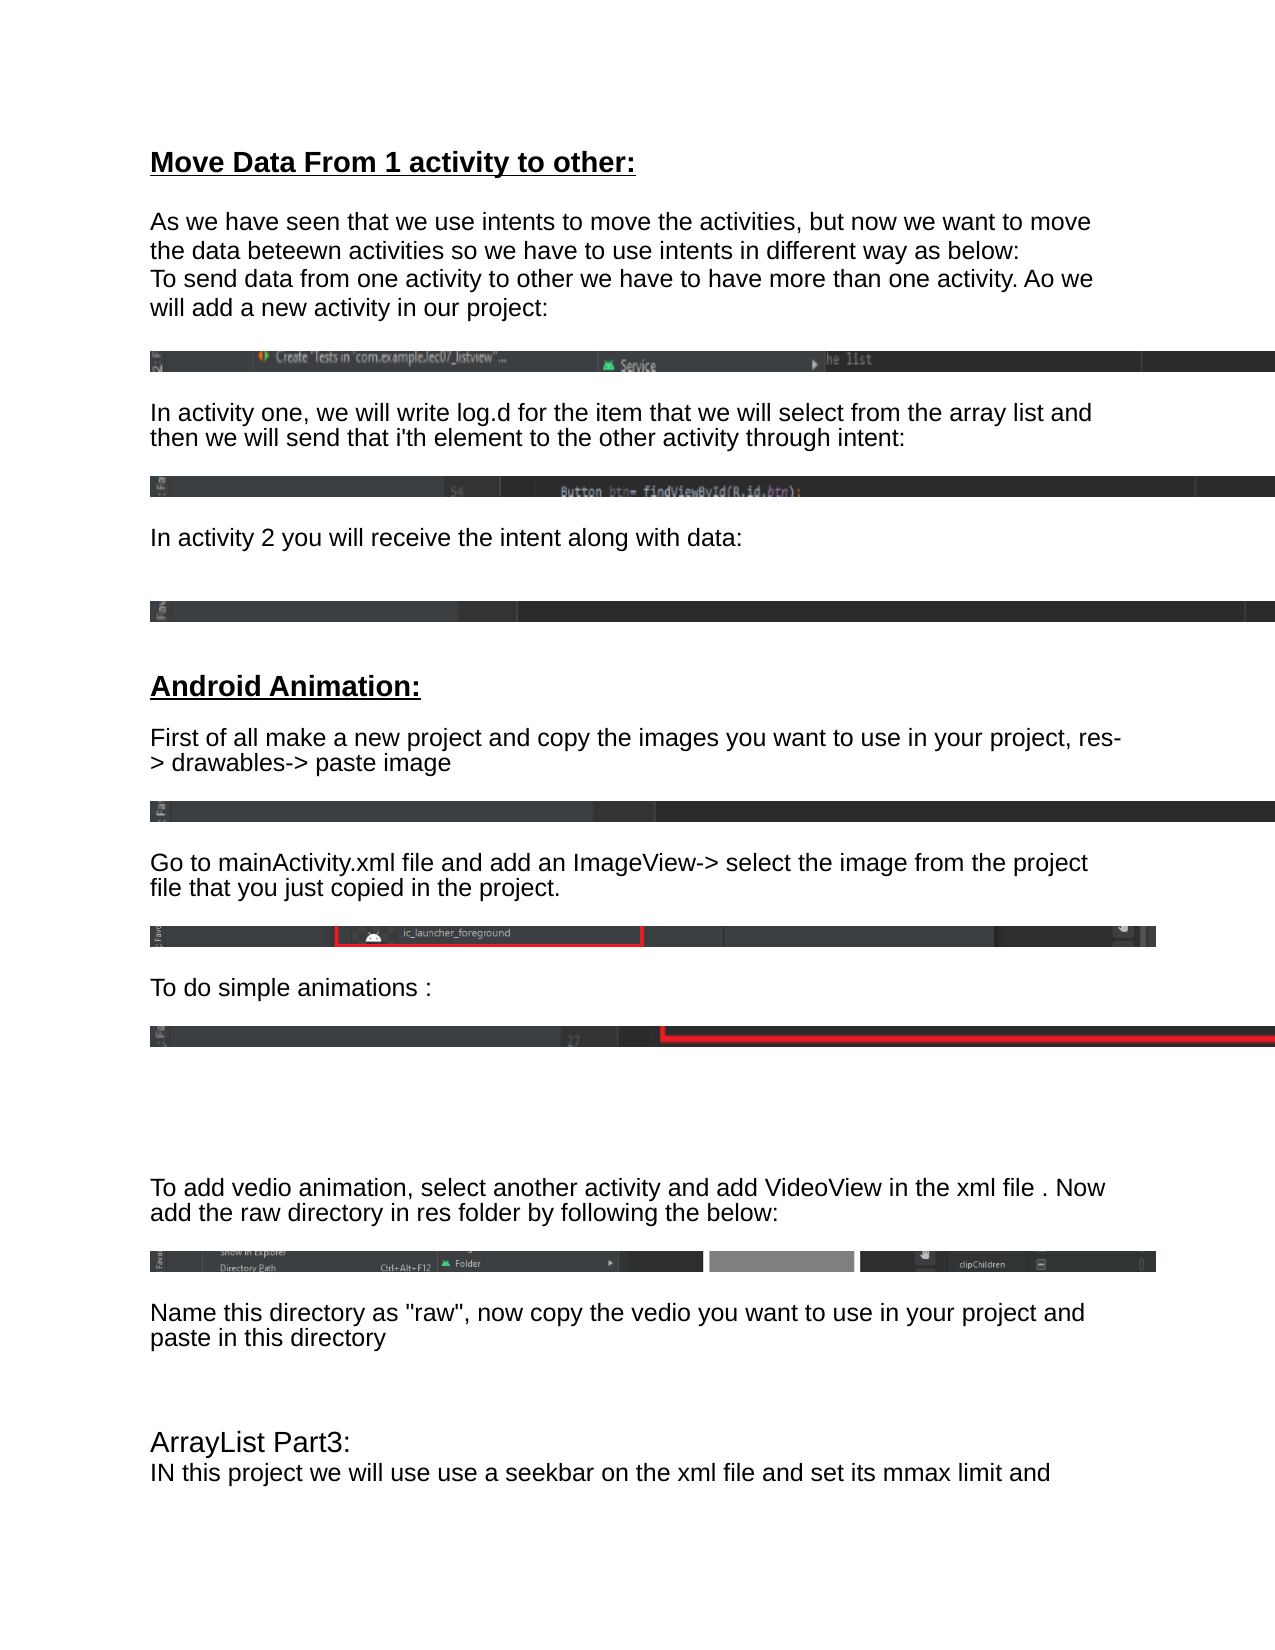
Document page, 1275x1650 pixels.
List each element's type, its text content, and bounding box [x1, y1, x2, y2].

text Name this directory as "raw", now copy the vedio you want to use in your project and paste in this directory [150, 1301, 1125, 1351]
text To add vedio animation, select another activity and add VideoView in the xml file . Now add the raw directory in res folder by following the below: [150, 1176, 1125, 1226]
text In activity 2 you will receive the intent along with data: [150, 526, 1125, 551]
text First of all make a new project and copy the images you want to use in your project, res-> drawables-> paste image [150, 726, 1125, 776]
text To do simple animations : [150, 976, 1125, 1001]
text To send data from one activity to other we have to have more than one activity. Ao we will add a new activity in our project: [150, 265, 1125, 322]
text Move Data From 1 activity to other: [150, 150, 1125, 179]
text In activity one, we will write log.d for the item that we will select from the array list and then we will send that i'th element to the other activity through intent: [150, 401, 1125, 451]
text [150, 1459, 1125, 1487]
text ArrayList Part3: [150, 1430, 1125, 1459]
text Android Animation: [150, 676, 1125, 701]
text Go to mainActivity.xml file and add an ImageView-> select the image from the project file that you just copied in the project. [150, 851, 1125, 901]
text As we have seen that we use intents to move the activities, but now we want to move the data beteewn activities so we have to use intents in different way as below: [150, 207, 1125, 265]
